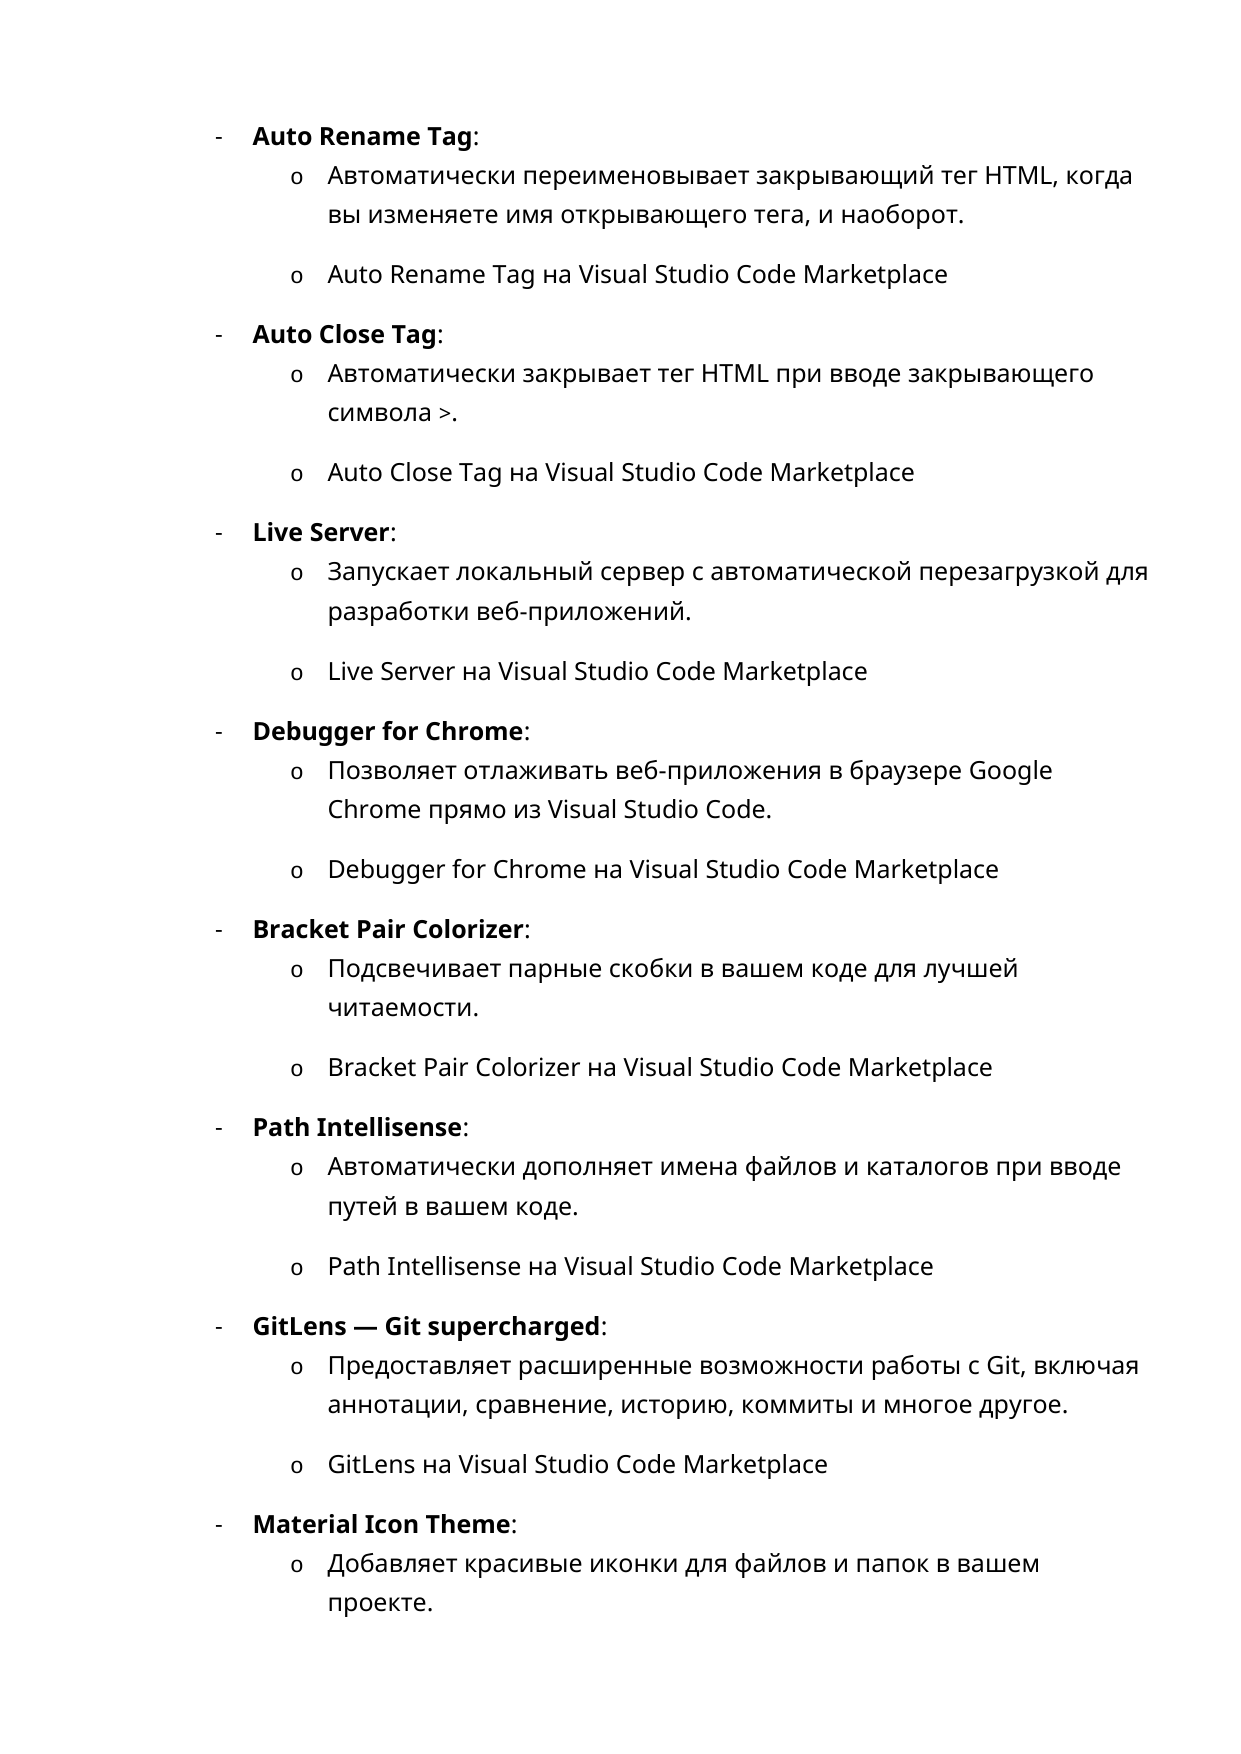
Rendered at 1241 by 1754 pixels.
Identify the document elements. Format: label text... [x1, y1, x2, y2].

list Auto Rename Tag на Visual Studio Code Marketplace [290, 256, 1152, 291]
list Bracket Pair Colorizer на Visual Studio Code Marketplace [290, 1050, 1152, 1084]
list Подсвечивает парные скобки в вашем коде для лучшей читаемости. [290, 951, 1152, 1024]
list GitLens — Git supercharged: [215, 1308, 1152, 1342]
list Path Intellisense: [215, 1110, 1152, 1144]
list Auto Close Tag: [215, 316, 1152, 351]
list Позволяет отлаживать веб-приложения в браузере Google Chrome прямо из Visual Studio Code. [290, 752, 1152, 826]
list Предоставляет расширенные возможности работы с Git, включая аннотации, сравнение, историю, коммиты и многое другое. [290, 1347, 1152, 1421]
list Автоматически дополняет имена файлов и каталогов при вводе путей в вашем коде. [290, 1149, 1152, 1222]
list Debugger for Chrome: [215, 713, 1152, 747]
list Live Server: [215, 515, 1152, 549]
list GitLens на Visual Studio Code Marketplace [290, 1446, 1152, 1481]
list Material Icon Theme: [215, 1506, 1152, 1541]
list Auto Rename Tag: [215, 118, 1152, 152]
list Debugger for Chrome на Visual Studio Code Marketplace [290, 851, 1152, 886]
list Bracket Pair Colorizer: [215, 911, 1152, 946]
list Запускает локальный сервер с автоматической перезагрузкой для разработки веб-приложений. [290, 554, 1152, 627]
list Автоматически закрывает тег HTML при вводе закрывающего символа >. [290, 356, 1152, 429]
list Автоматически переименовывает закрывающий тег HTML, когда вы изменяете имя открывающего тега, и наоборот. [290, 157, 1152, 231]
list Path Intellisense на Visual Studio Code Marketplace [290, 1248, 1152, 1282]
list Live Server на Visual Studio Code Marketplace [290, 653, 1152, 687]
list Auto Close Tag на Visual Studio Code Marketplace [290, 455, 1152, 489]
list Добавляет красивые иконки для файлов и папок в вашем проекте. [290, 1546, 1152, 1619]
